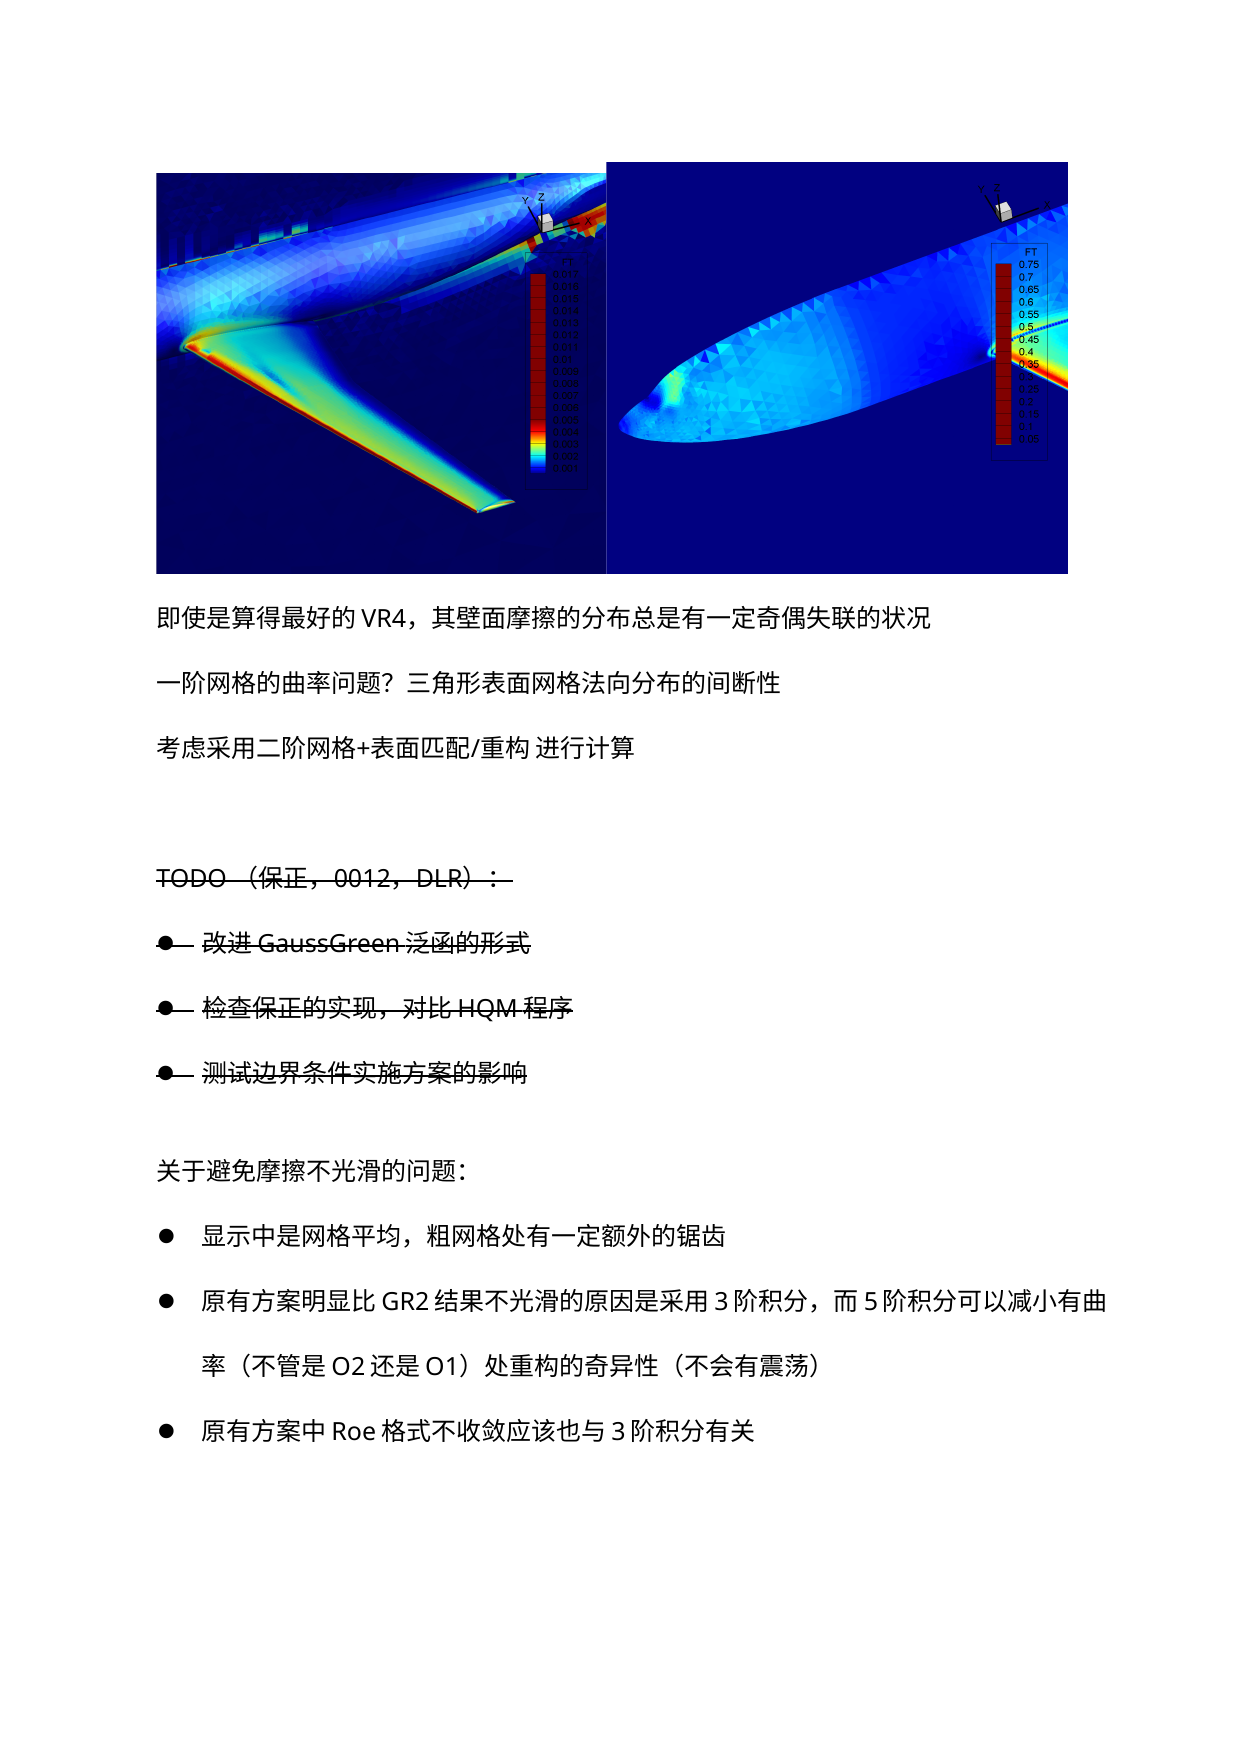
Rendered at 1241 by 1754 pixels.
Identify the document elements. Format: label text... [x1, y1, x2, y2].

picture [156, 162, 1068, 574]
text TODO （保正，0012，DLR）： [156, 844, 1128, 909]
text 关于避免摩擦不光滑的问题： [112, 1137, 1128, 1202]
text 一阶网格的曲率问题？三角形表面网格法向分布的间断性 [156, 649, 1128, 714]
list 测试边界条件实施方案的影响 [156, 1039, 1128, 1104]
list 检查保正的实现，对比HQM程序 [156, 974, 1128, 1039]
list 改进GaussGreen泛函的形式 [156, 909, 1128, 974]
text 考虑采用二阶网格+表面匹配/重构 进行计算 [156, 714, 1128, 779]
list 显示中是网格平均，粗网格处有一定额外的锯齿 [157, 1202, 1128, 1267]
list 原有方案中Roe格式不收敛应该也与3阶积分有关 [157, 1397, 1128, 1462]
list 原有方案明显比GR2结果不光滑的原因是采用3阶积分，而5阶积分可以减小有曲率（不管是O2还是O1）处重构的奇异性（不会有震荡） [157, 1267, 1128, 1397]
text 即使是算得最好的VR4，其壁面摩擦的分布总是有一定奇偶失联的状况 [156, 584, 1128, 649]
